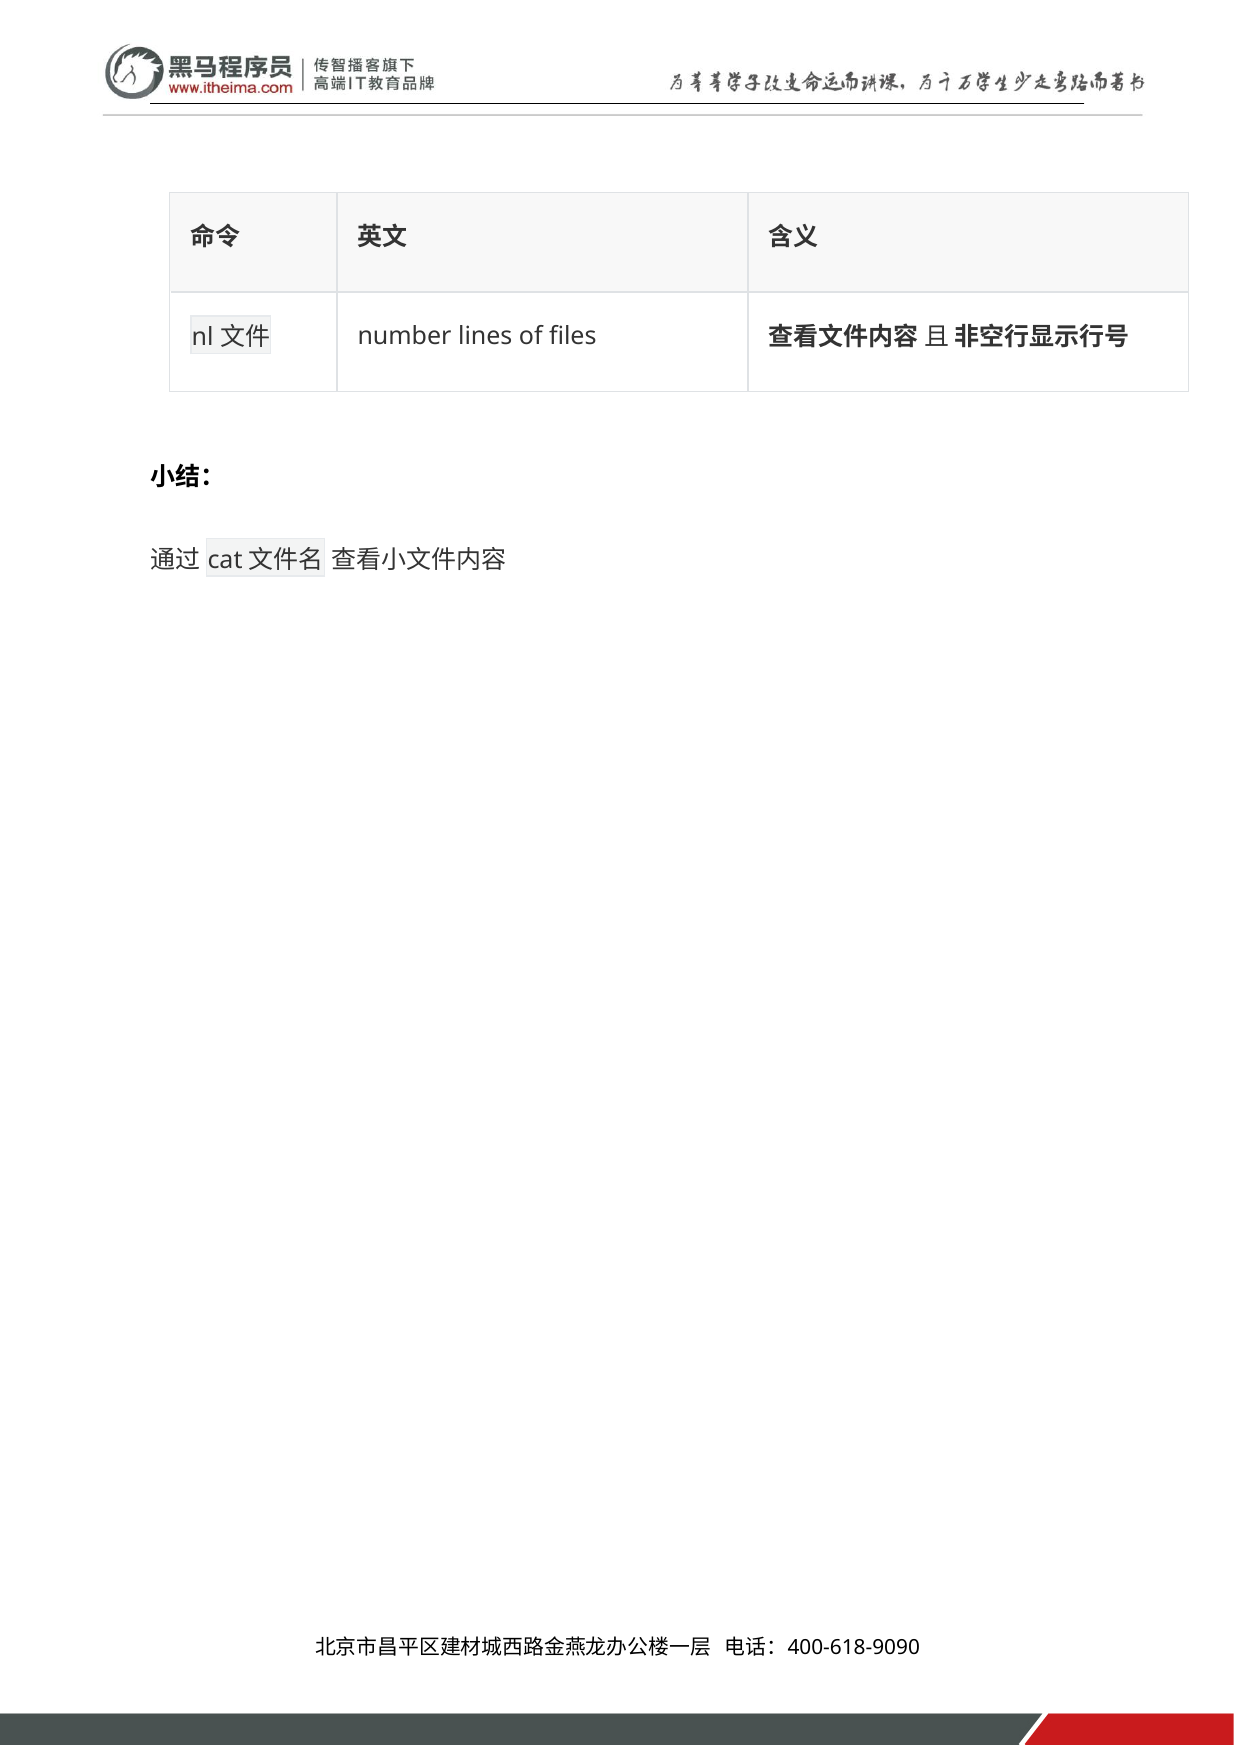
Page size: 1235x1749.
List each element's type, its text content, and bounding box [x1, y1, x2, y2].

table_cell number lines of files [338, 293, 747, 391]
table_cell 查看文件内容 且 非空行显示行号 [749, 293, 1188, 391]
picture [0, 0, 1235, 123]
picture [0, 1654, 1234, 1745]
table_header 命令 [170, 193, 336, 291]
table_header 英文 [338, 193, 747, 291]
table_header 含义 [749, 193, 1188, 291]
table_cell nl 文件 [170, 292, 336, 391]
text 通过 cat 文件名 查看小文件内容 [150, 525, 1084, 590]
text 小结： [150, 442, 1084, 507]
